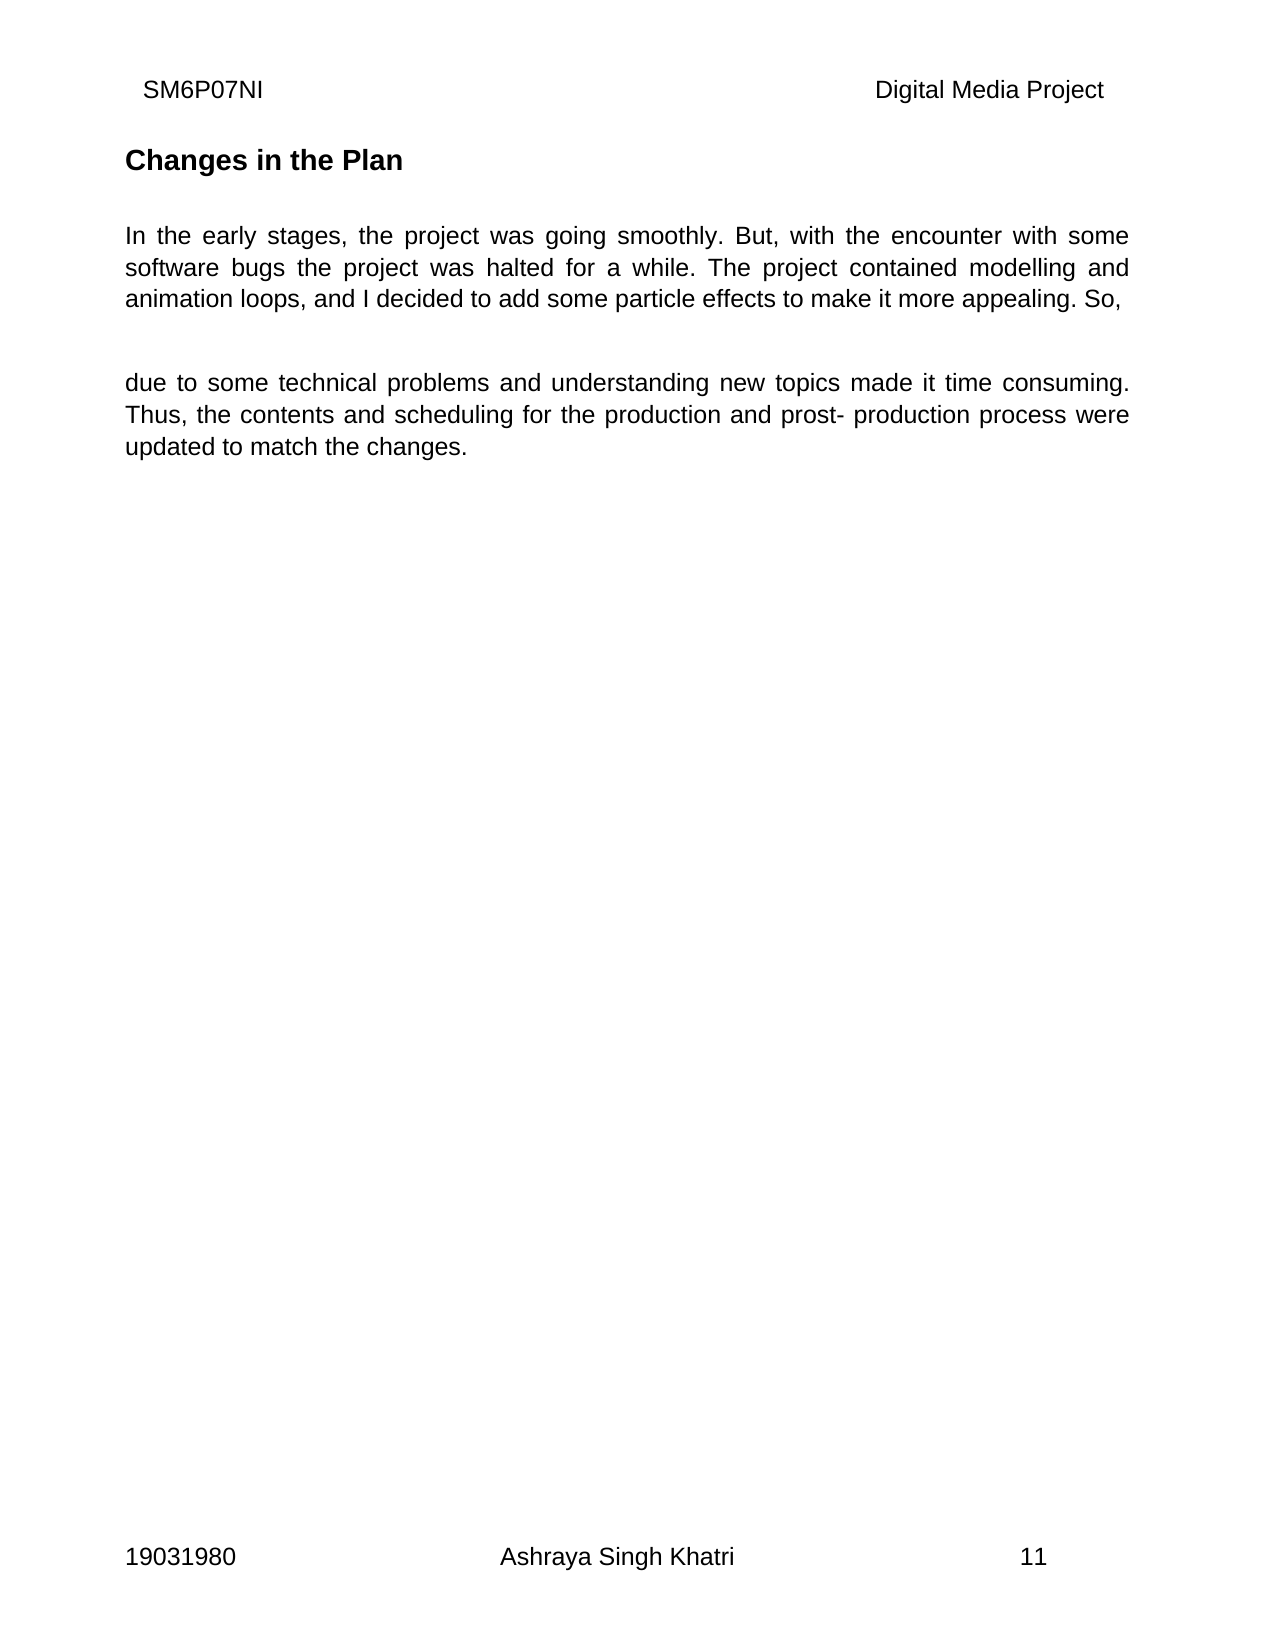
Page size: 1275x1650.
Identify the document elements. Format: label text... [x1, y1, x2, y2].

subtitle Changes in the Plan [125, 143, 1132, 176]
text In the early stages, the project was going smoothly. But, with the encounter with some software bugs the project was halted for a while. The project contained modelling and animation loops, and I decided to add some particle effects to make it more appealing. So, [125, 221, 1132, 313]
text due to some technical problems and understanding new topics made it time consuming. Thus, the contents and scheduling for the production and prost- production process were updated to match the changes. [125, 368, 1132, 460]
